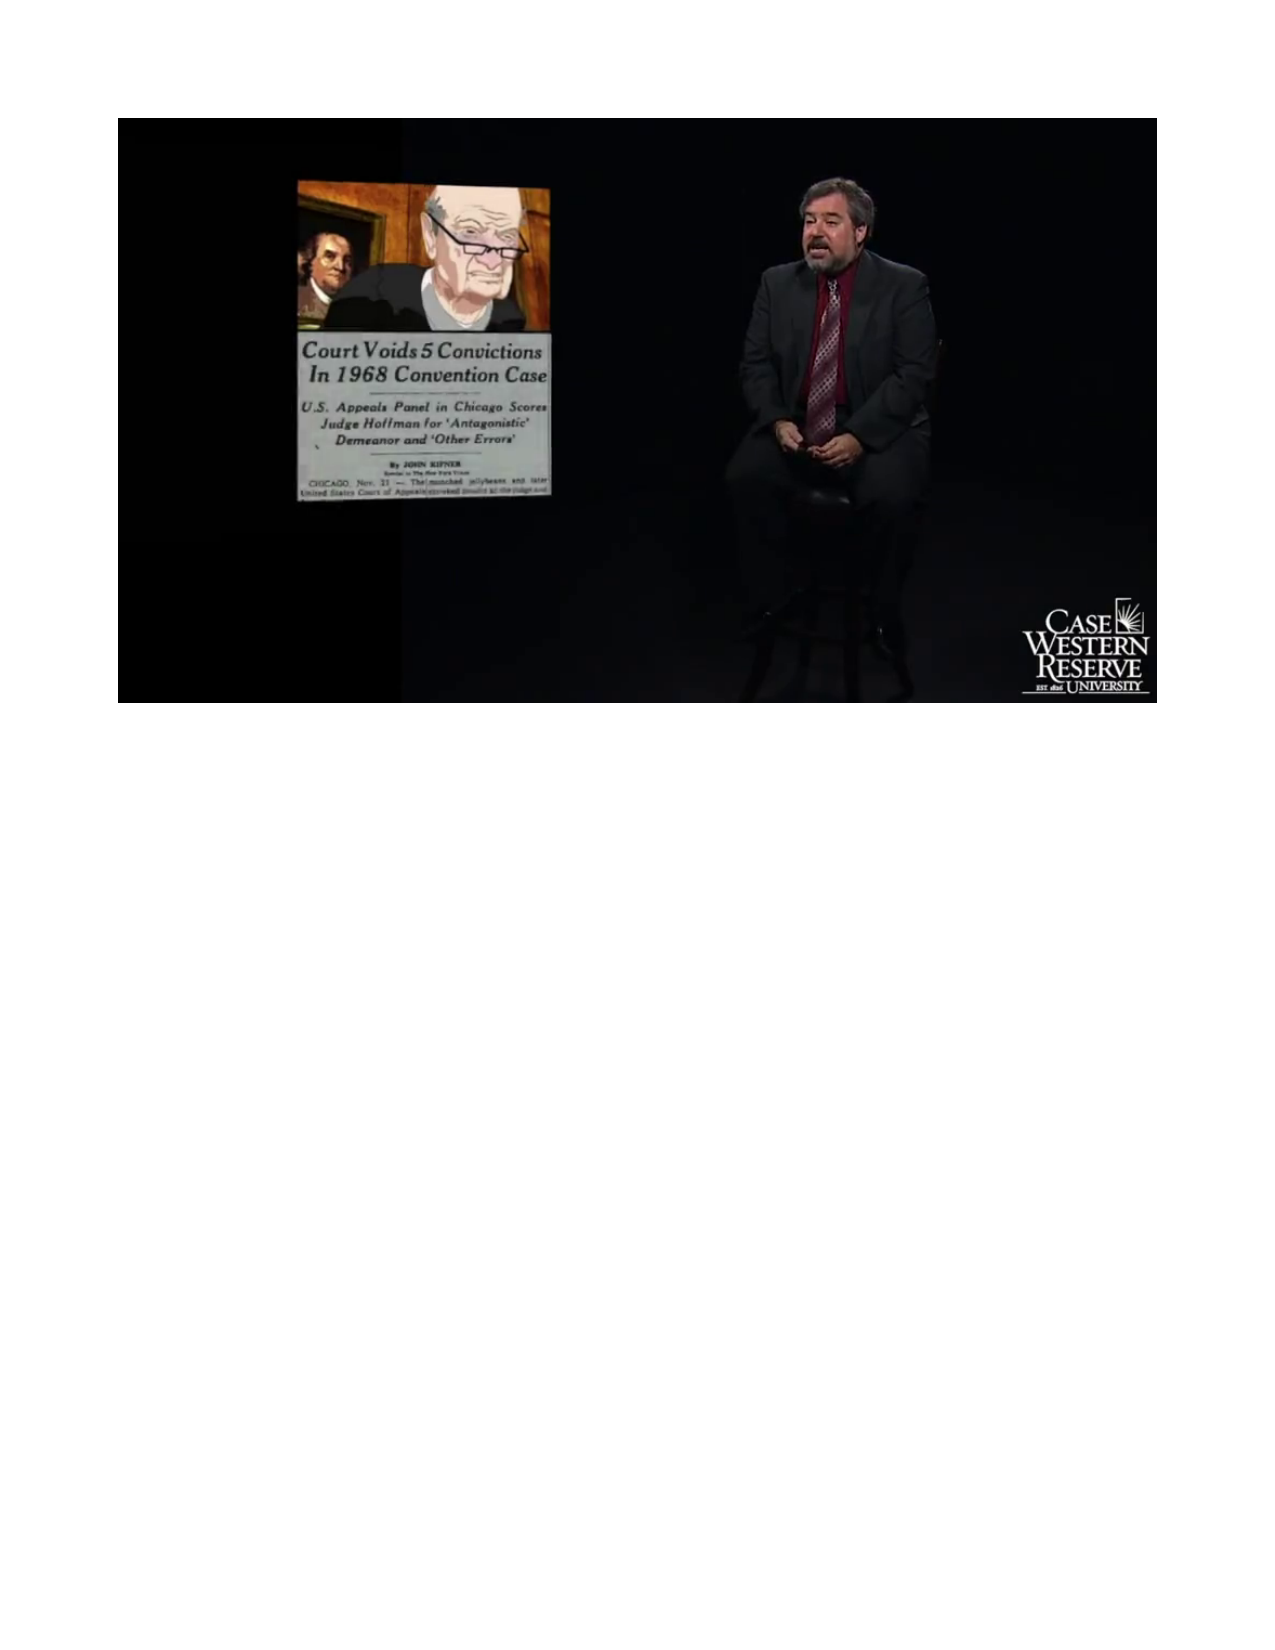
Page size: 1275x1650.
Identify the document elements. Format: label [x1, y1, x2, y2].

picture [118, 118, 1157, 703]
